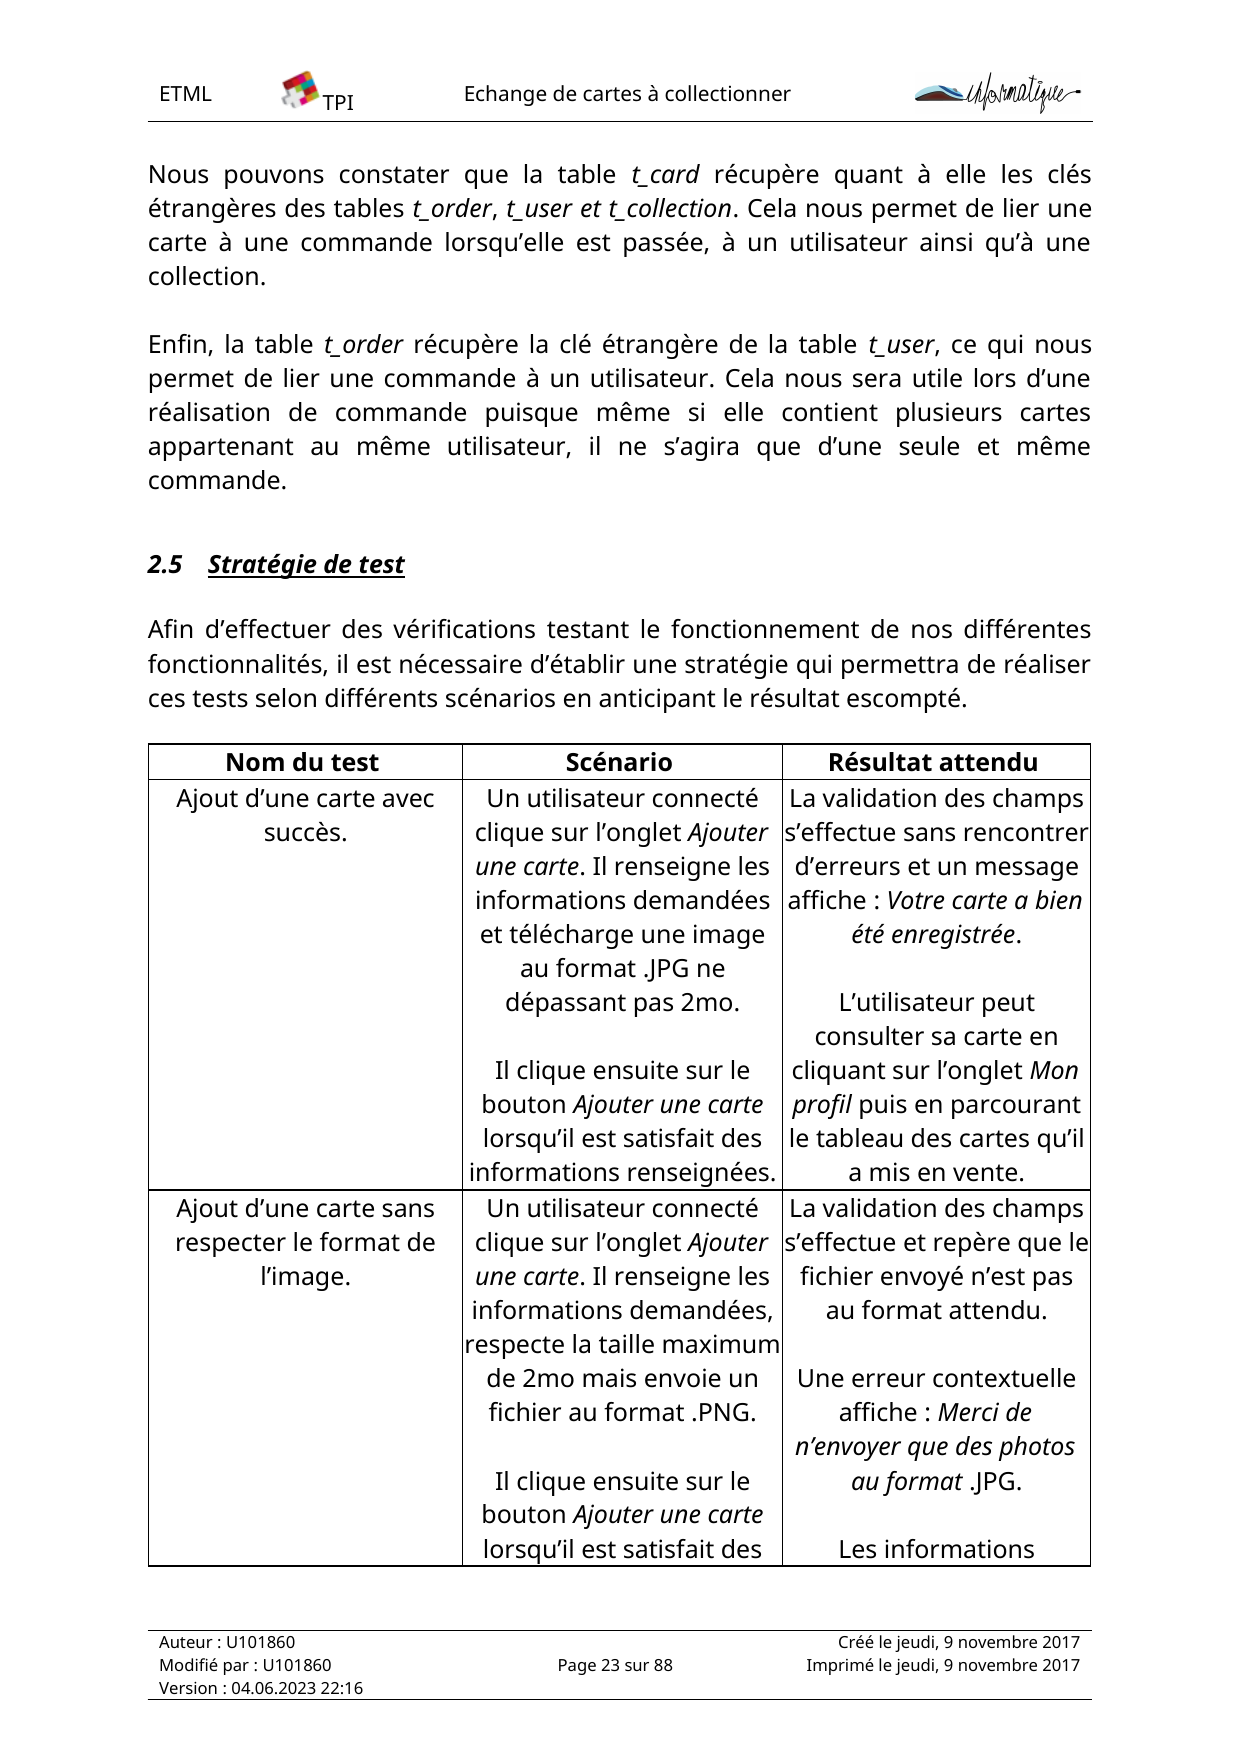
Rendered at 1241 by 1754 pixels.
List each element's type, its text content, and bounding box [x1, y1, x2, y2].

table_header Nom du test [149, 745, 462, 779]
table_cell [149, 1191, 462, 1565]
table_header Scénario [463, 745, 782, 779]
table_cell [783, 1191, 1090, 1565]
picture [276, 69, 323, 111]
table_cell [463, 1191, 782, 1565]
table_header Résultat attendu [783, 745, 1090, 779]
table_cell Un utilisateur connecté clique sur l’onglet Ajouter une carte. Il renseigne les informations demandées et télécharge une image au format .JPG ne dépassant pas 2mo. Il clique ensuite sur le bouton Ajouter une carte lorsqu’il est satisfait des informations renseignées. [463, 780, 782, 1189]
text Afin d’effectuer des vérifications testant le fonctionnement de nos différentes fonctionnalités, il est nécessaire d’établir une stratégie qui permettra de réaliser ces tests selon différents scénarios en anticipant le résultat escompté. [148, 612, 1092, 714]
subtitle Stratégie de test [148, 547, 1092, 581]
table_cell Ajout d’une carte avec succès. [149, 780, 462, 1189]
text Nous pouvons constater que la table t_card récupère quant à elle les clés étrangères des tables t_order, t_user et t_collection. Cela nous permet de lier une carte à une commande lorsqu’elle est passée, à un utilisateur ainsi qu’à une collection. [148, 156, 1092, 292]
table_cell La validation des champs s’effectue sans rencontrer d’erreurs et un message affiche : Votre carte a bien été enregistrée. L’utilisateur peut consulter sa carte en cliquant sur l’onglet Mon profil puis en parcourant le tableau des cartes qu’il a mis en vente. [783, 780, 1090, 1189]
text Enfin, la table t_order récupère la clé étrangère de la table t_user, ce qui nous permet de lier une commande à un utilisateur. Cela nous sera utile lors d’une réalisation de commande puisque même si elle contient plusieurs cartes appartenant au même utilisateur, il ne s’agira que d’une seule et même commande. [148, 327, 1092, 497]
